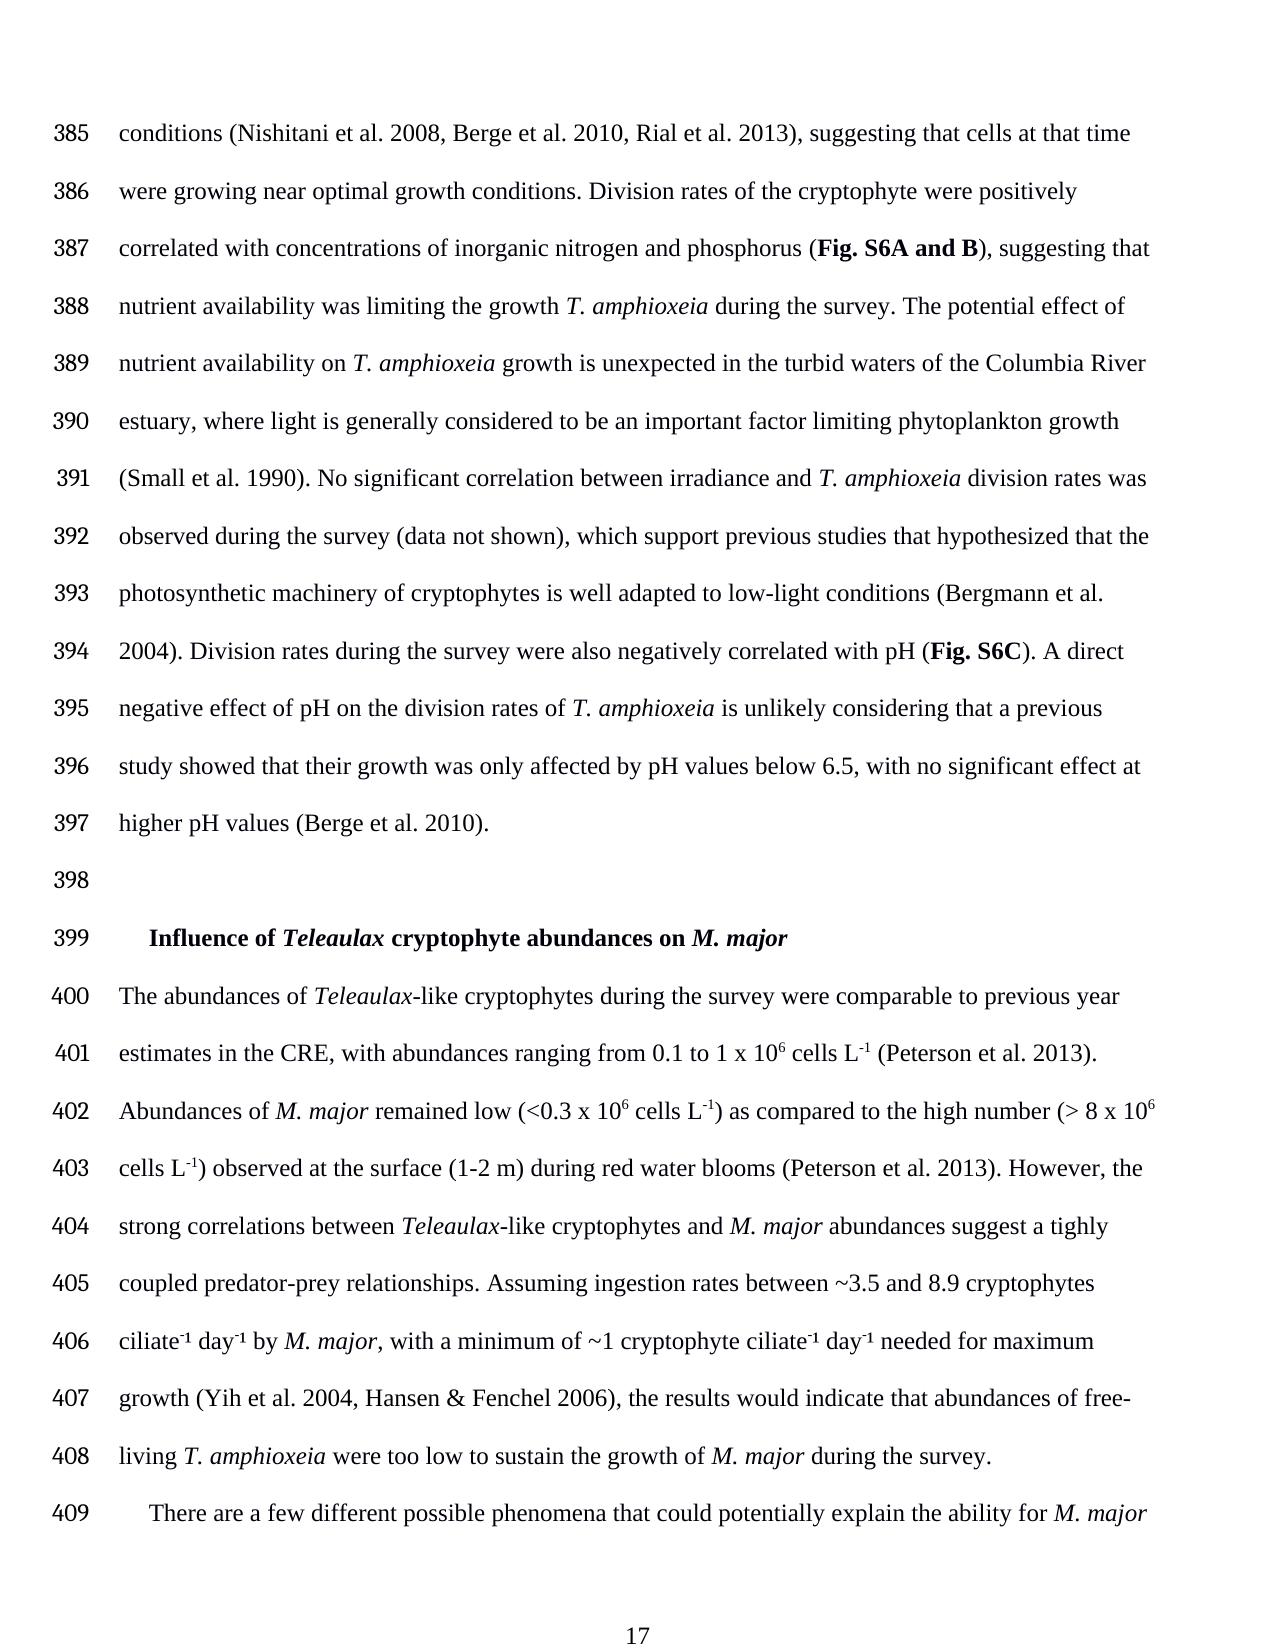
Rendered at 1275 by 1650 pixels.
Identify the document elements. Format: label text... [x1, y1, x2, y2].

text Influence of Teleaulax cryptophyte abundances on M. major [118, 923, 1156, 952]
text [118, 118, 1156, 837]
text The abundances of Teleaulax-like cryptophytes during the survey were comparable to previous year estimates in the CRE, with abundances ranging from 0.1 to 1 x 106 cells L-1 (Peterson et al. 2013). Abundances of M. major remained low (<0.3 x 106 cells L-1) as compared to the high number (> 8 x 106 cells L-1) observed at the surface (1-2 m) during red water blooms (Peterson et al. 2013). However, the strong correlations between Teleaulax-like cryptophytes and M. major abundances suggest a tighly coupled predator-prey relationships. Assuming ingestion rates between ~3.5 and 8.9 cryptophytes ciliate-¹ day-¹ by M. major, with a minimum of ~1 cryptophyte ciliate-¹ day-¹ needed for maximum growth (Yih et al. 2004, Hansen & Fenchel 2006), the results would indicate that abundances of free-living T. amphioxeia were too low to sustain the growth of M. major during the survey. [118, 981, 1156, 1470]
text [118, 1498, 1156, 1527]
